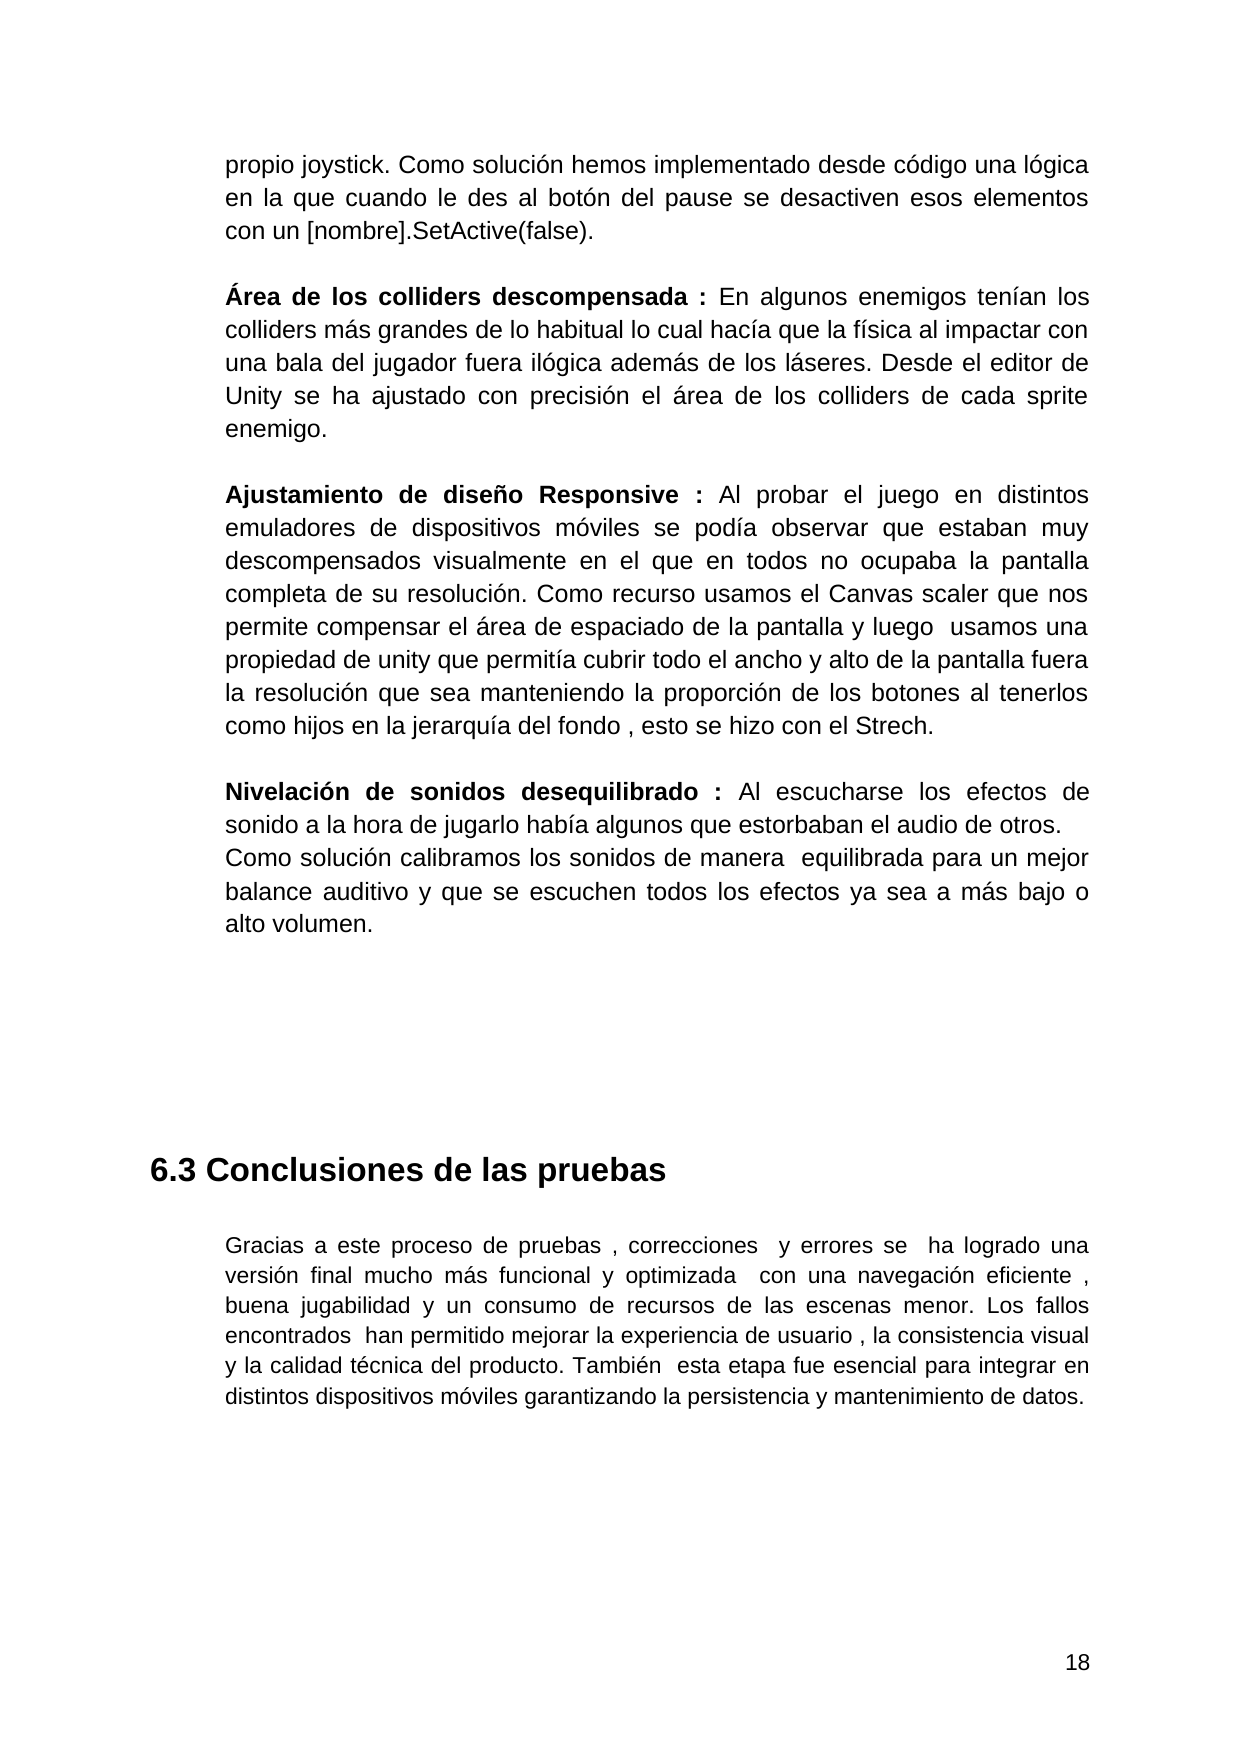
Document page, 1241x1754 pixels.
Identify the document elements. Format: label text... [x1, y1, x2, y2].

text Área de los colliders descompensada : En algunos enemigos tenían los colliders más grandes de lo habitual lo cual hacía que la física al impactar con una bala del jugador fuera ilógica además de los láseres. Desde el editor de Unity se ha ajustado con precisión el área de los colliders de cada sprite enemigo. [225, 282, 1090, 443]
text Gracias a este proceso de pruebas , correcciones y errores se ha logrado una versión final mucho más funcional y optimizada con una navegación eficiente , buena jugabilidad y un consumo de recursos de las escenas menor. Los fallos encontrados han permitido mejorar la experiencia de usuario , la consistencia visual y la calidad técnica del producto. También esta etapa fue esencial para integrar en distintos dispositivos móviles garantizando la persistencia y mantenimiento de datos. [225, 1232, 1090, 1409]
subtitle 6.3 Conclusiones de las pruebas [150, 1151, 1090, 1189]
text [225, 150, 1090, 245]
text Ajustamiento de diseño Responsive : Al probar el juego en distintos emuladores de dispositivos móviles se podía observar que estaban muy descompensados visualmente en el que en todos no ocupaba la pantalla completa de su resolución. Como recurso usamos el Canvas scaler que nos permite compensar el área de espaciado de la pantalla y luego usamos una propiedad de unity que permitía cubrir todo el ancho y alto de la pantalla fuera la resolución que sea manteniendo la proporción de los botones al tenerlos como hijos en la jerarquía del fondo , esto se hizo con el Strech. [225, 480, 1090, 740]
text Como solución calibramos los sonidos de manera equilibrada para un mejor balance auditivo y que se escuchen todos los efectos ya sea a más bajo o alto volumen. [225, 843, 1090, 938]
text Nivelación de sonidos desequilibrado : Al escucharse los efectos de sonido a la hora de jugarlo había algunos que estorbaban el audio de otros. [225, 777, 1090, 839]
